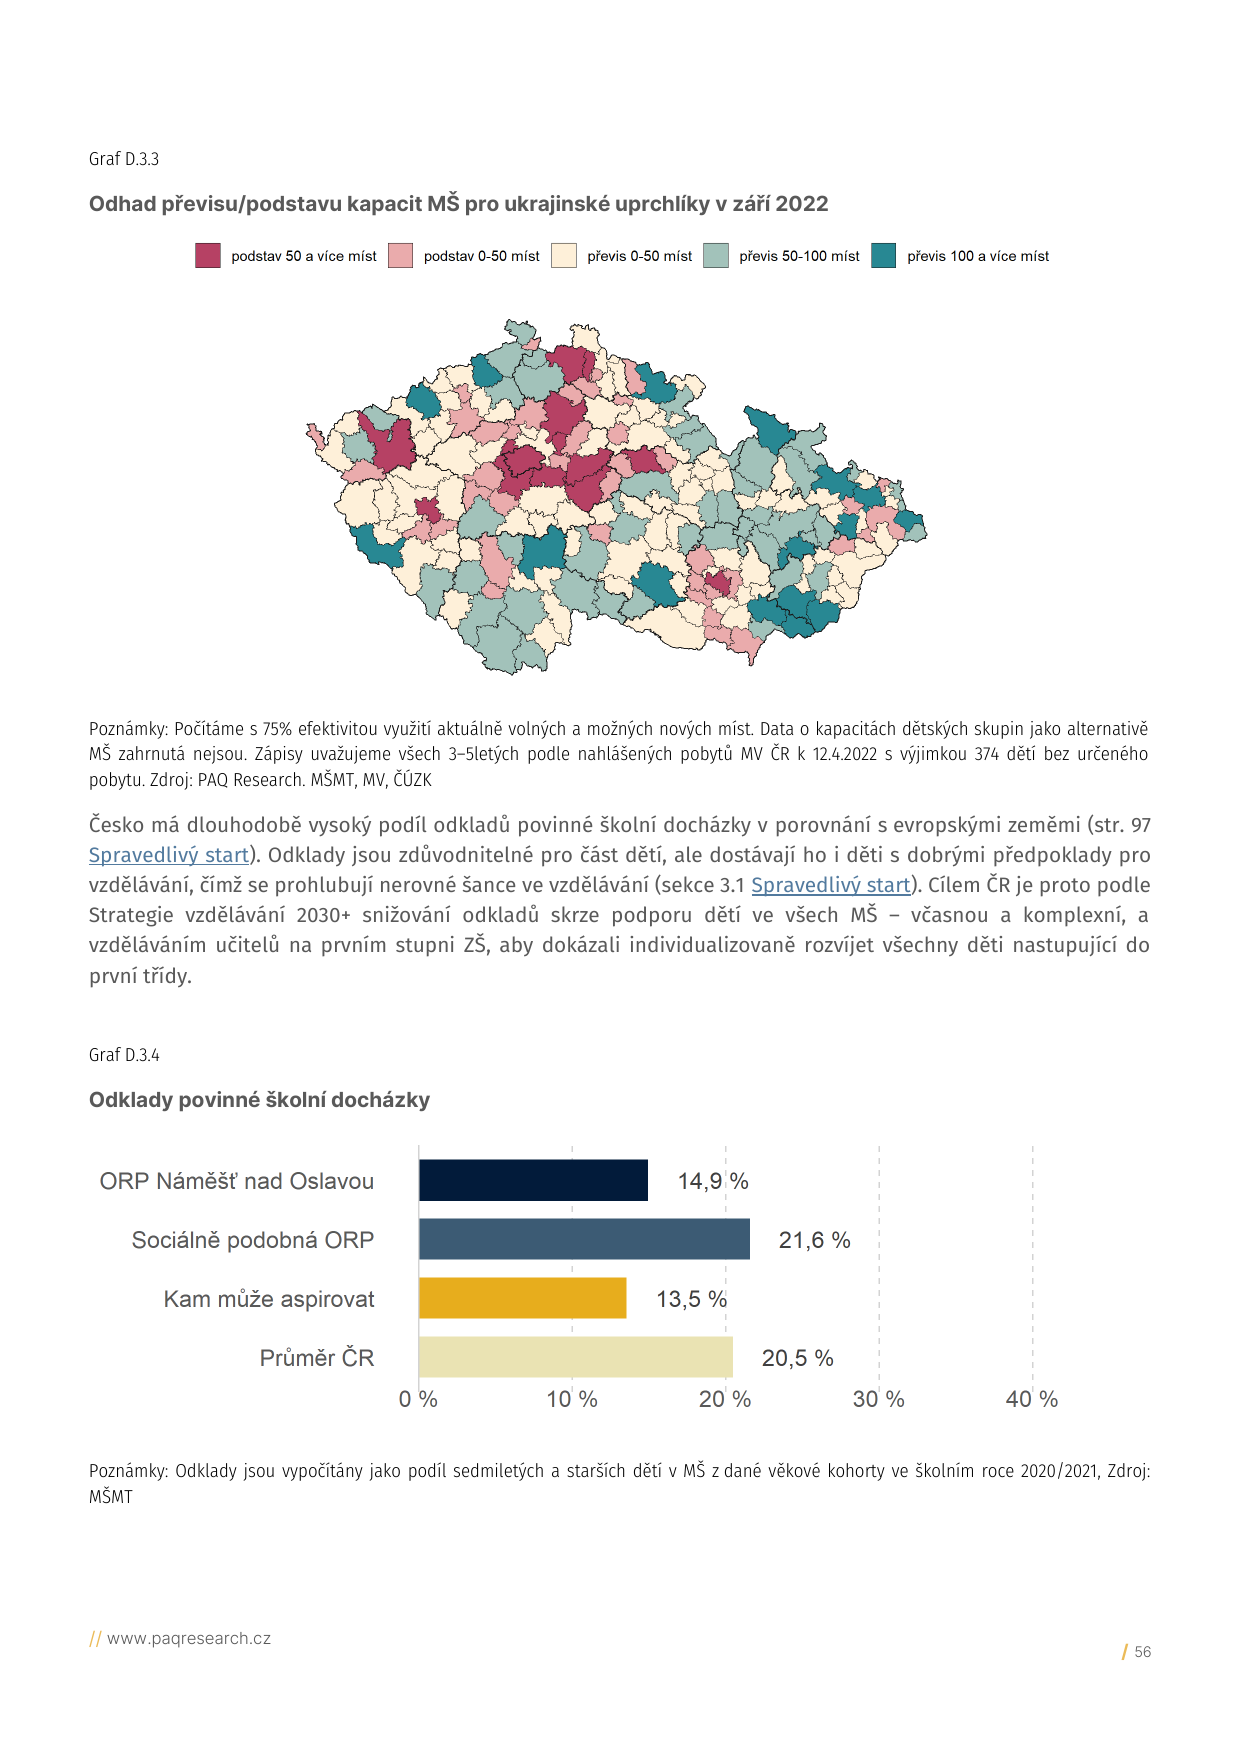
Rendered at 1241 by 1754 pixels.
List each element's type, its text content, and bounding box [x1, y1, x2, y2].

picture [88, 216, 1139, 701]
text Poznámky: Odklady jsou vypočítány jako podíl sedmiletých a starších dětí v MŠ z dané věkové kohorty ve školním roce 2020/2021, Zdroj: MŠMT [89, 1460, 1152, 1509]
text Poznámky: Počítáme s 75% efektivitou využití aktuálně volných a možných nových míst. Data o kapacitách dětských skupin jako alternativě MŠ zahrnutá nejsou. Zápisy uvažujeme všech 3–5letých podle nahlášených pobytů MV ČR k 12.4.2022 s výjimkou 374 dětí bez určeného pobytu. Zdroj: PAQ Research. MŠMT, MV, ČÚZK [89, 717, 1152, 792]
picture [88, 1112, 1139, 1444]
text Graf D.3.4 [89, 1044, 1152, 1066]
text Graf D.3.3 [89, 148, 1152, 170]
text Česko má dlouhodobě vysoký podíl odkladů povinné školní docházky v porovnání s evropskými zeměmi (str. 97 Spravedlivý start). Odklady jsou zdůvodnitelné pro část dětí, ale dostávají ho i děti s dobrými předpoklady pro vzdělávání, čímž se prohlubují nerovné šance ve vzdělávání (sekce 3.1 Spravedlivý start). Cílem ČR je proto podle Strategie vzdělávání 2030+ snižování odkladů skrze podporu dětí ve všech MŠ – včasnou a komplexní, a vzděláváním učitelů na prvním stupni ZŠ, aby dokázali individualizovaně rozvíjet všechny děti nastupující do první třídy. [89, 807, 1152, 989]
text Odklady povinné školní docházky [89, 1082, 1152, 1112]
text Odhad převisu/podstavu kapacit MŠ pro ukrajinské uprchlíky v září 2022 [89, 186, 1152, 216]
